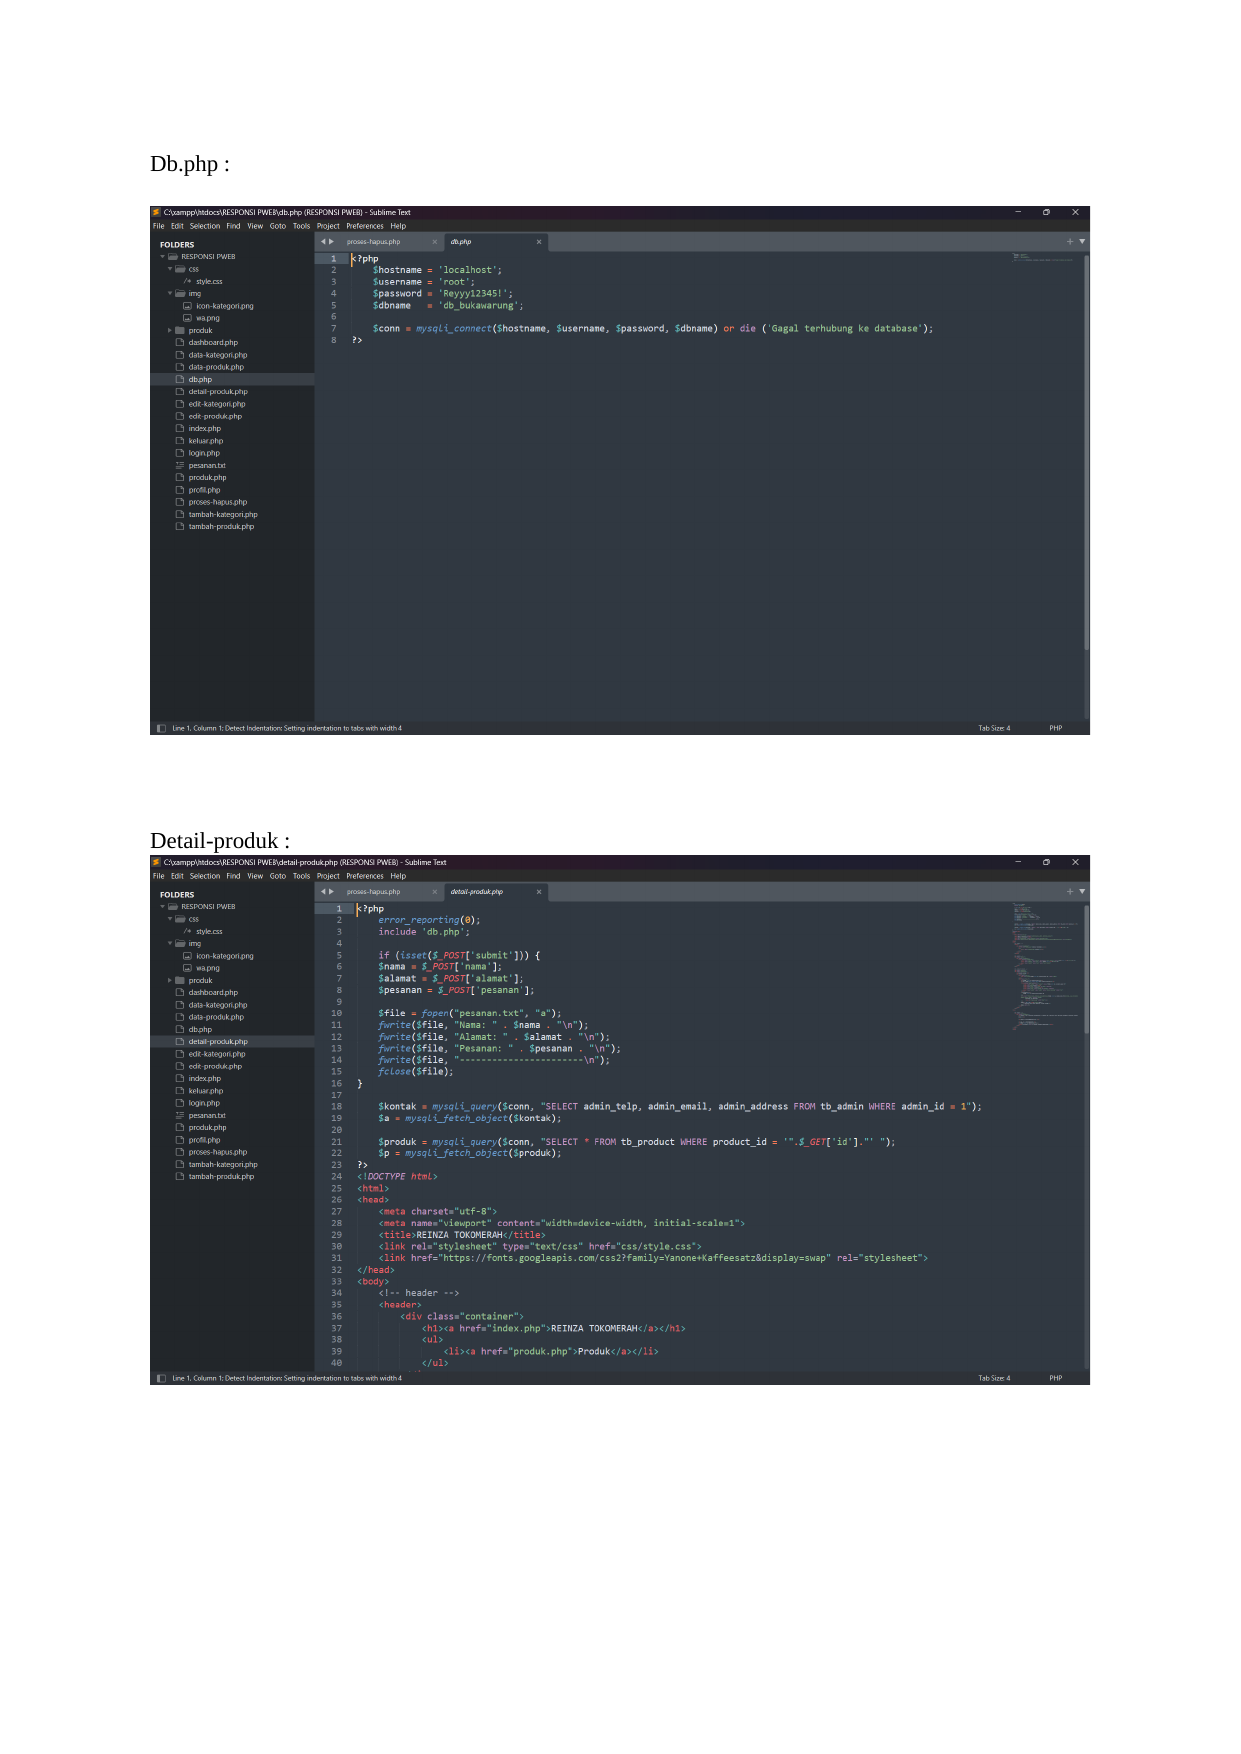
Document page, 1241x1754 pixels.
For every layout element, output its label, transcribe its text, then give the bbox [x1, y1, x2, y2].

picture [150, 206, 1091, 735]
text Detail-produk : [150, 827, 1090, 855]
text Db.php : [150, 150, 1090, 206]
picture [150, 855, 1091, 1385]
